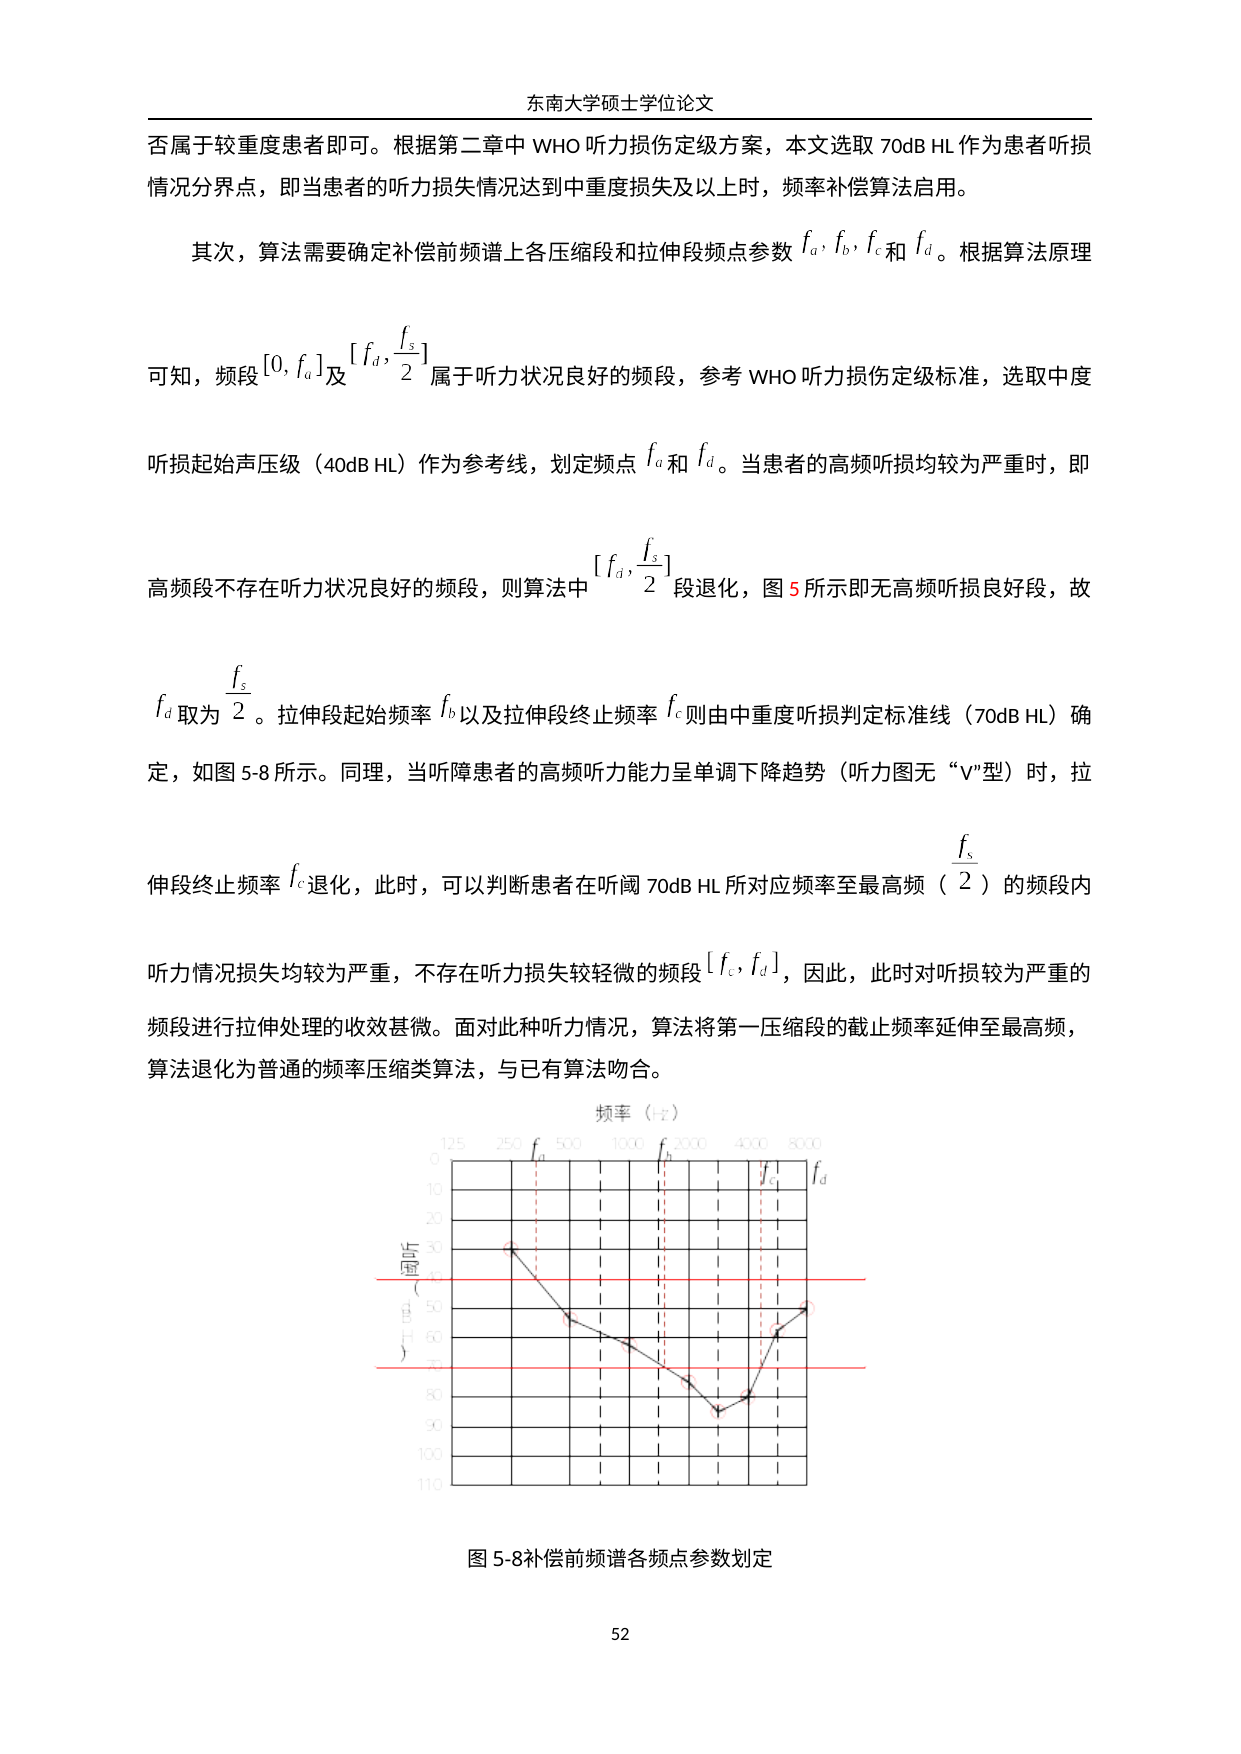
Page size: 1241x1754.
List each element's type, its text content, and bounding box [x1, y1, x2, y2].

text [148, 126, 1092, 203]
text 其次，算法需要确定补偿前频谱上各压缩段和拉伸段频点参数和。根据算法原理可知，频段及属于听力状况良好的频段，参考WHO听力损伤定级标准，选取中度听损起始声压级（40dB HL）作为参考线，划定频点和。当患者的高频听损均较为严重时，即高频段不存在听力状况良好的频段，则算法中段退化，图5所示即无高频听损良好段，故取为。拉伸段起始频率以及拉伸段终止频率则由中重度听损判定标准线（70dB HL）确定，如图5-8所示。同理，当听障患者的高频听力能力呈单调下降趋势（听力图无“V”型）时，拉伸段终止频率退化，此时，可以判断患者在听阈70dB HL所对应频率至最高频（）的频段内听力情况损失均较为严重，不存在听力损失较轻微的频段，因此，此时对听损较为严重的频段进行拉伸处理的收效甚微。面对此种听力情况，算法将第一压缩段的截止频率延伸至最高频，算法退化为普通的频率压缩类算法，与已有算法吻合。 [148, 211, 1092, 1085]
text 图5-8补偿前频谱各频点参数划定 [148, 1541, 1092, 1575]
